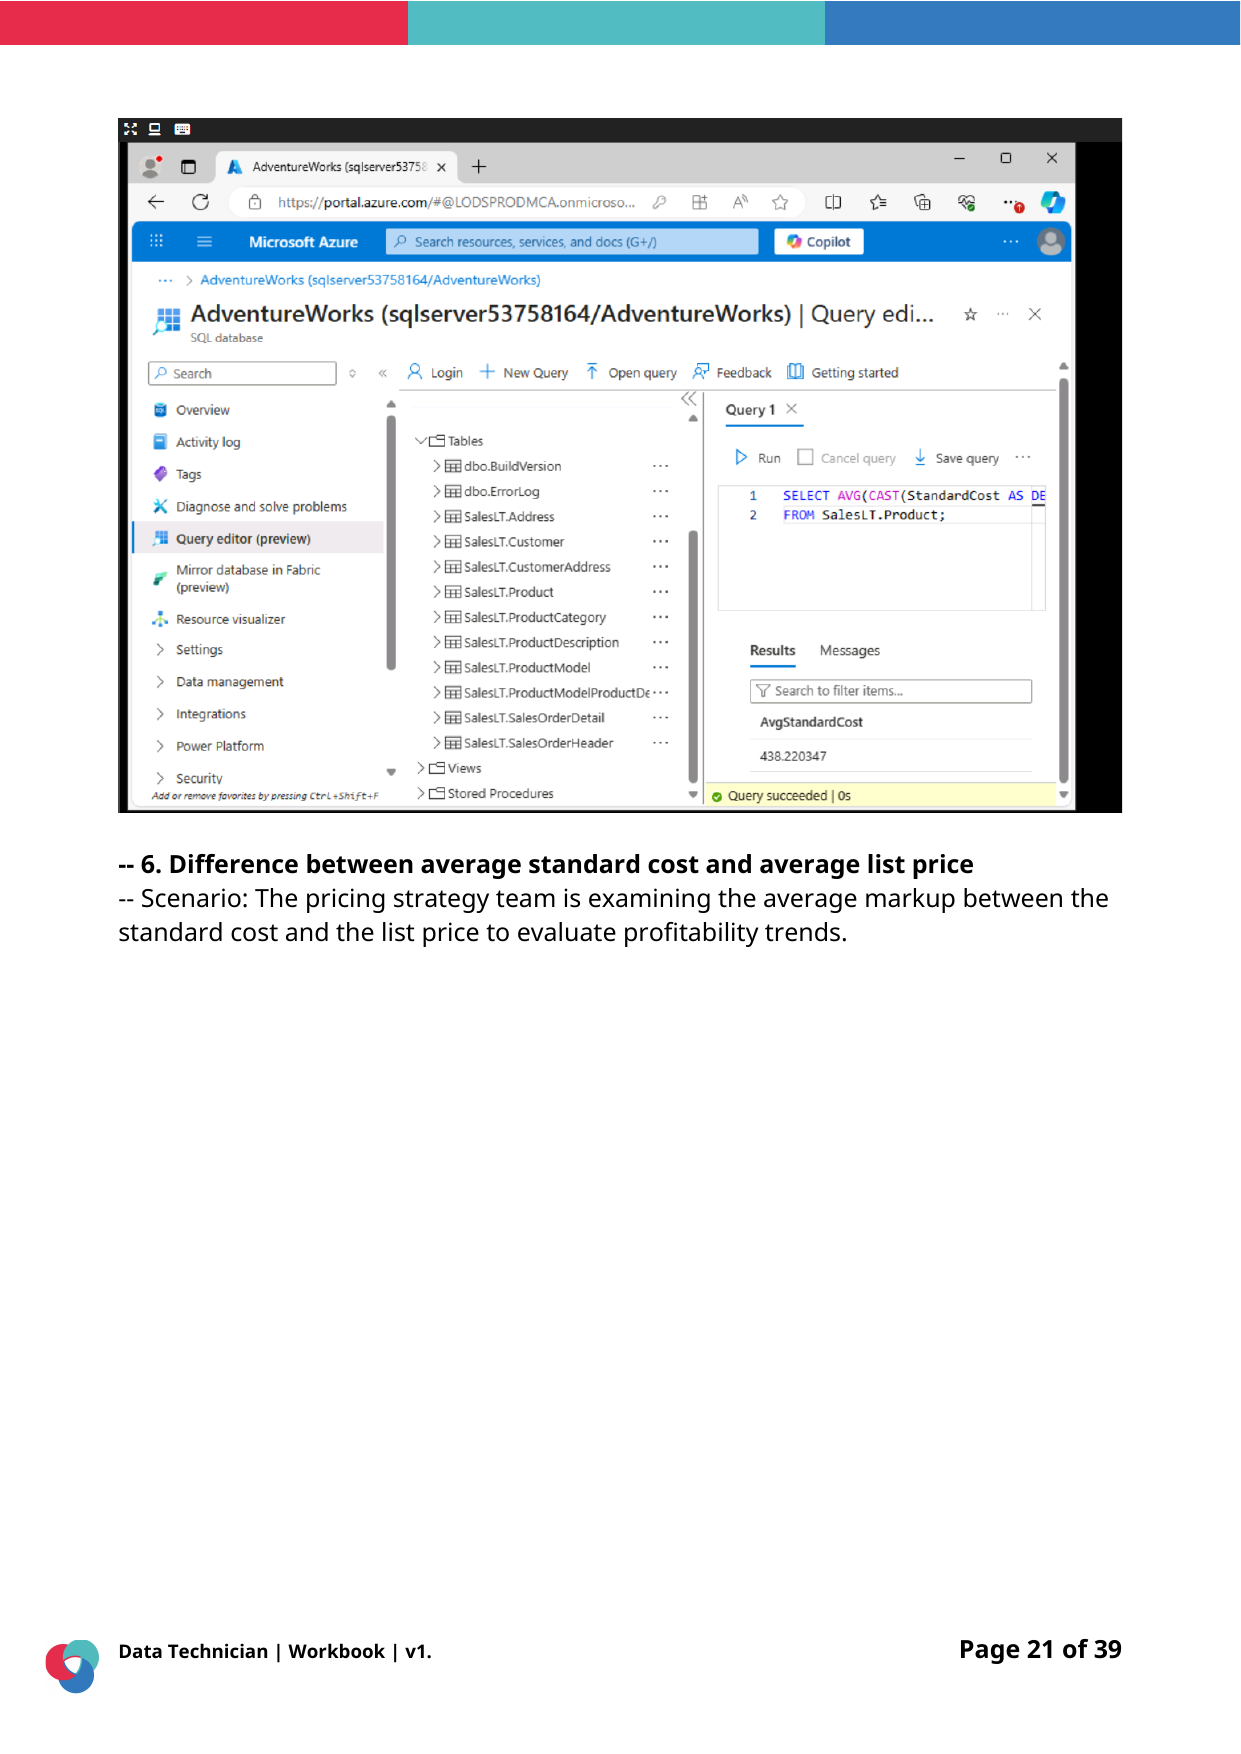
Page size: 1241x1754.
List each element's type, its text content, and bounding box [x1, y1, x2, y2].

picture [45, 1640, 100, 1694]
picture [118, 118, 1123, 813]
text -- Scenario: The pricing strategy team is examining the average markup between the standard cost and the list price to evaluate profitability trends. [118, 881, 1122, 949]
text -- 6. Difference between average standard cost and average list price [118, 846, 1122, 881]
